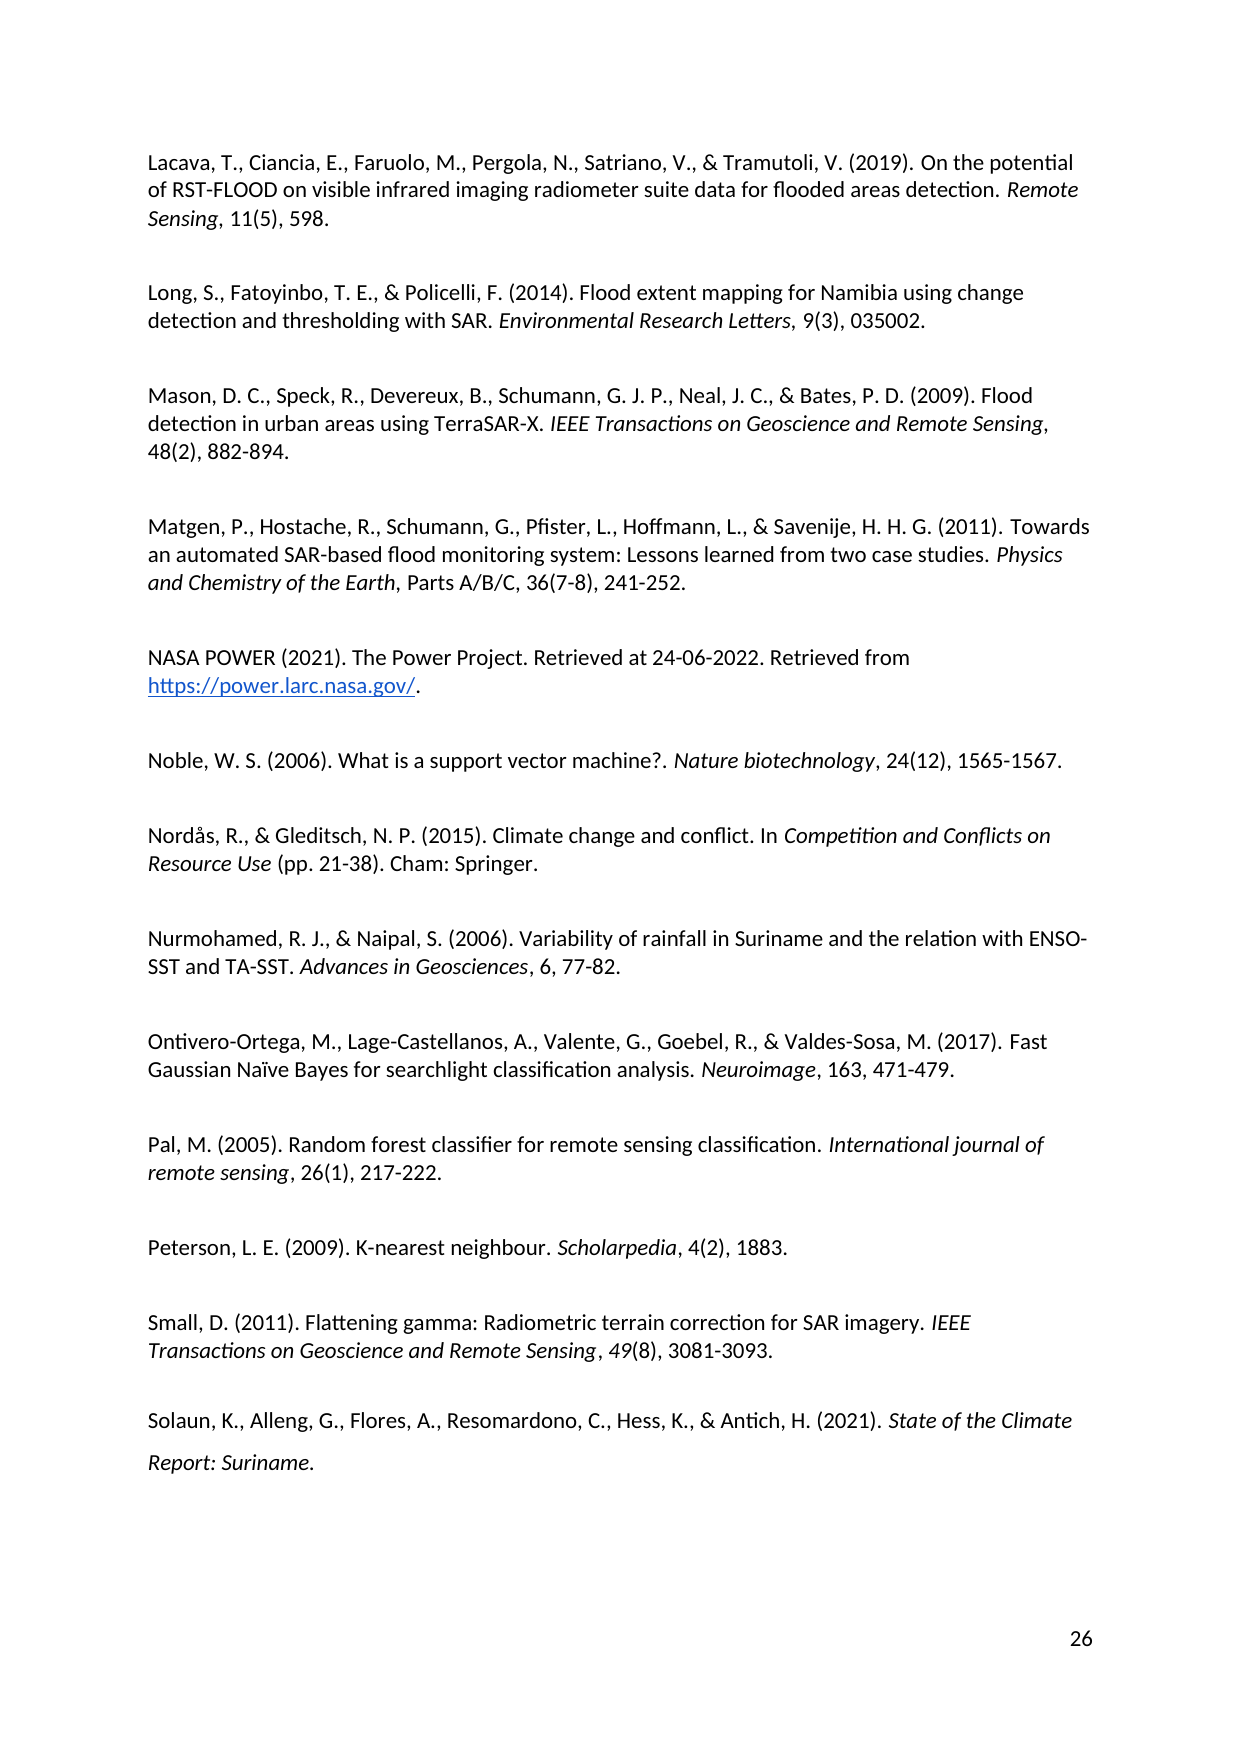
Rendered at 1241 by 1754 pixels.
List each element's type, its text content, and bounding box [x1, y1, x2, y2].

text Solaun, K., Alleng, G., Flores, A., Resomardono, C., Hess, K., & Antich, H. (2021). State of the Climate Report: Suriname. [148, 1364, 1093, 1476]
text Nurmohamed, R. J., & Naipal, S. (2006). Variability of rainfall in Suriname and the relation with ENSO-SST and TA-SST. Advances in Geosciences, 6, 77-82. [148, 924, 1093, 980]
text NASA POWER (2021). The Power Project. Retrieved at 24-06-2022. Retrieved from https://power.larc.nasa.gov/. [148, 643, 1093, 699]
text Noble, W. S. (2006). What is a support vector machine?. Nature biotechnology, 24(12), 1565-1567. [148, 746, 1093, 774]
text Ontivero-Ortega, M., Lage-Castellanos, A., Valente, G., Goebel, R., & Valdes-Sosa, M. (2017). Fast Gaussian Naïve Bayes for searchlight classification analysis. Neuroimage, 163, 471-479. [148, 1027, 1093, 1083]
text Pal, M. (2005). Random forest classifier for remote sensing classification. International journal of remote sensing, 26(1), 217-222. [148, 1130, 1093, 1186]
text Long, S., Fatoyinbo, T. E., & Policelli, F. (2014). Flood extent mapping for Namibia using change detection and thresholding with SAR. Environmental Research Letters, 9(3), 035002. [148, 278, 1093, 334]
text Nordås, R., & Gleditsch, N. P. (2015). Climate change and conflict. In Competition and Conflicts on Resource Use (pp. 21-38). Cham: Springer. [148, 821, 1093, 877]
text Peterson, L. E. (2009). K-nearest neighbour. Scholarpedia, 4(2), 1883. [148, 1233, 1093, 1261]
text Lacava, T., Ciancia, E., Faruolo, M., Pergola, N., Satriano, V., & Tramutoli, V. (2019). On the potential of RST-FLOOD on visible infrared imaging radiometer suite data for flooded areas detection. Remote Sensing, 11(5), 598. [148, 148, 1093, 232]
text Matgen, P., Hostache, R., Schumann, G., Pfister, L., Hoffmann, L., & Savenije, H. H. G. (2011). Towards an automated SAR-based flood monitoring system: Lessons learned from two case studies. Physics and Chemistry of the Earth, Parts A/B/C, 36(7-8), 241-252. [148, 512, 1093, 596]
text Small, D. (2011). Flattening gamma: Radiometric terrain correction for SAR imagery. IEEE Transactions on Geoscience and Remote Sensing, 49(8), 3081-3093. [148, 1308, 1093, 1364]
text Mason, D. C., Speck, R., Devereux, B., Schumann, G. J. P., Neal, J. C., & Bates, P. D. (2009). Flood detection in urban areas using TerraSAR-X. IEEE Transactions on Geoscience and Remote Sensing, 48(2), 882-894. [148, 381, 1093, 466]
